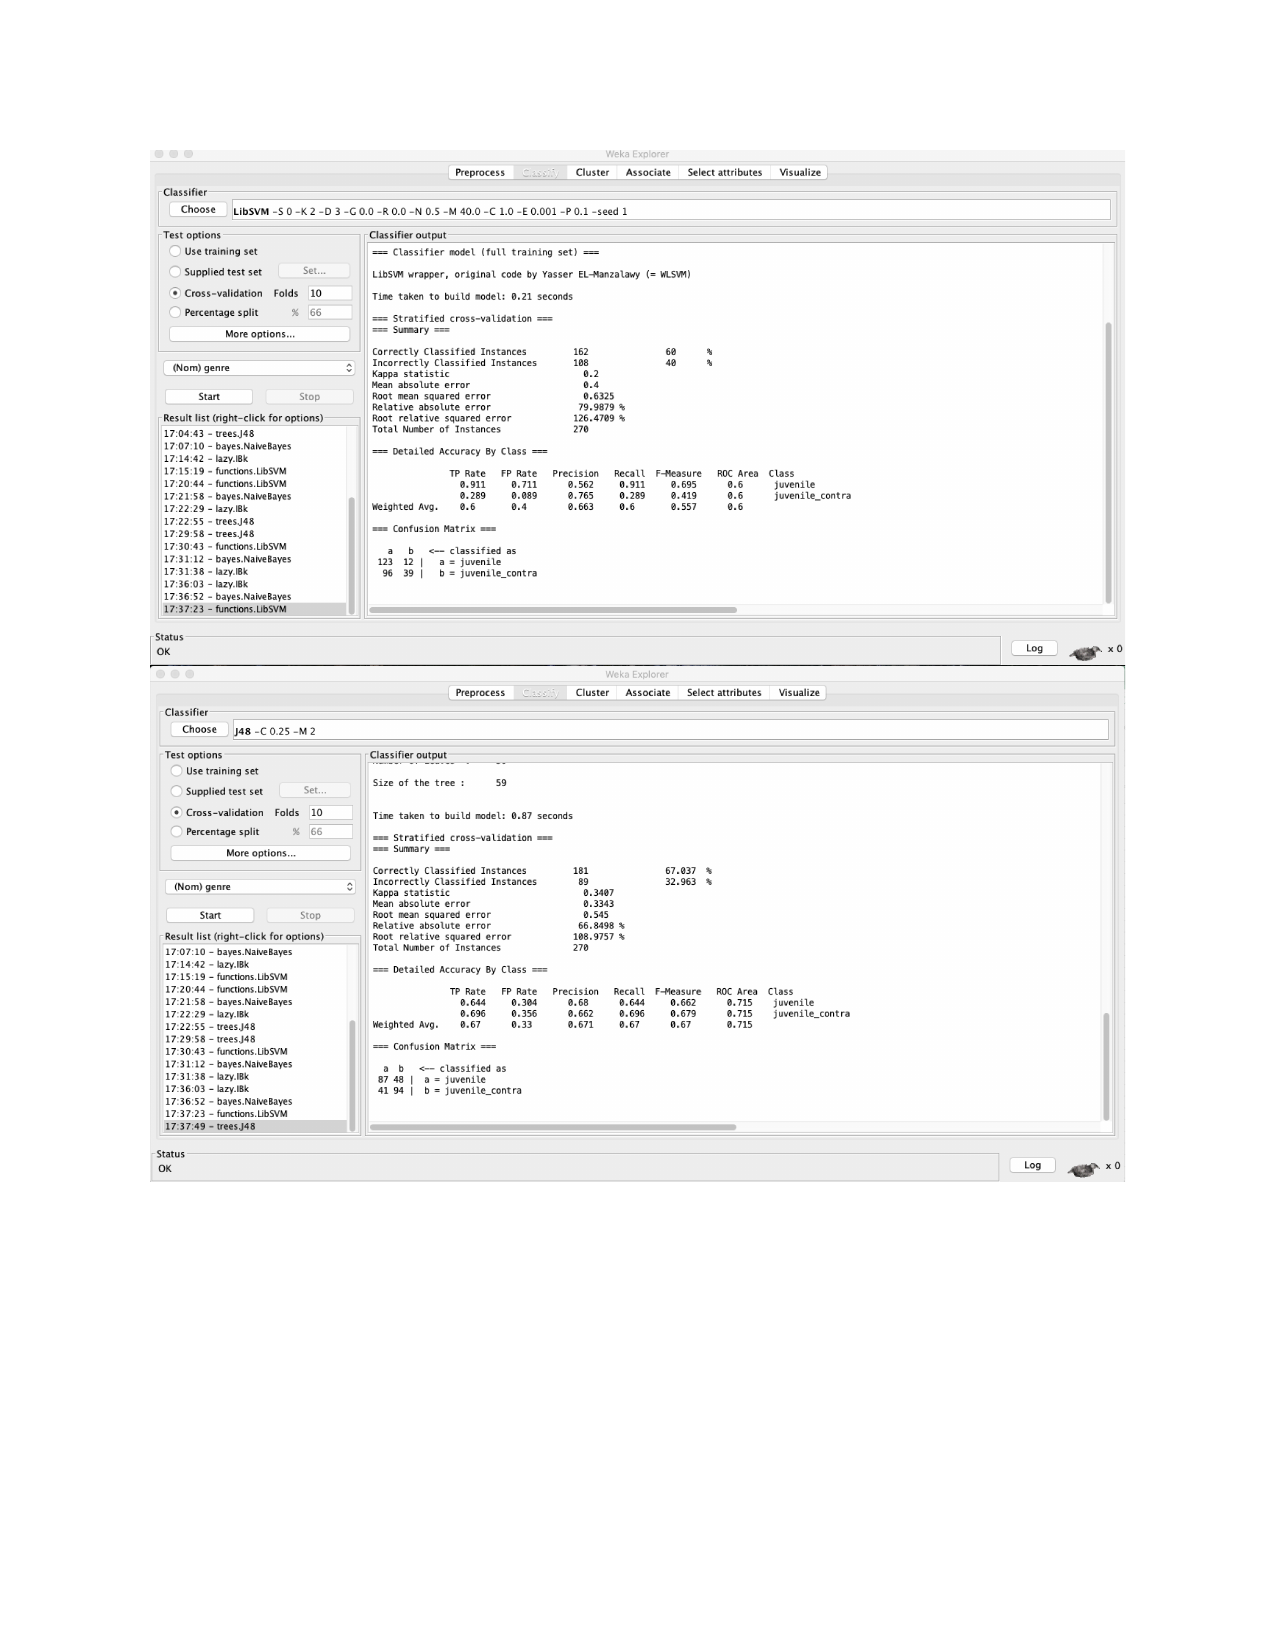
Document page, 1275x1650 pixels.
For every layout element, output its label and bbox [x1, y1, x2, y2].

picture [150, 150, 1125, 1182]
